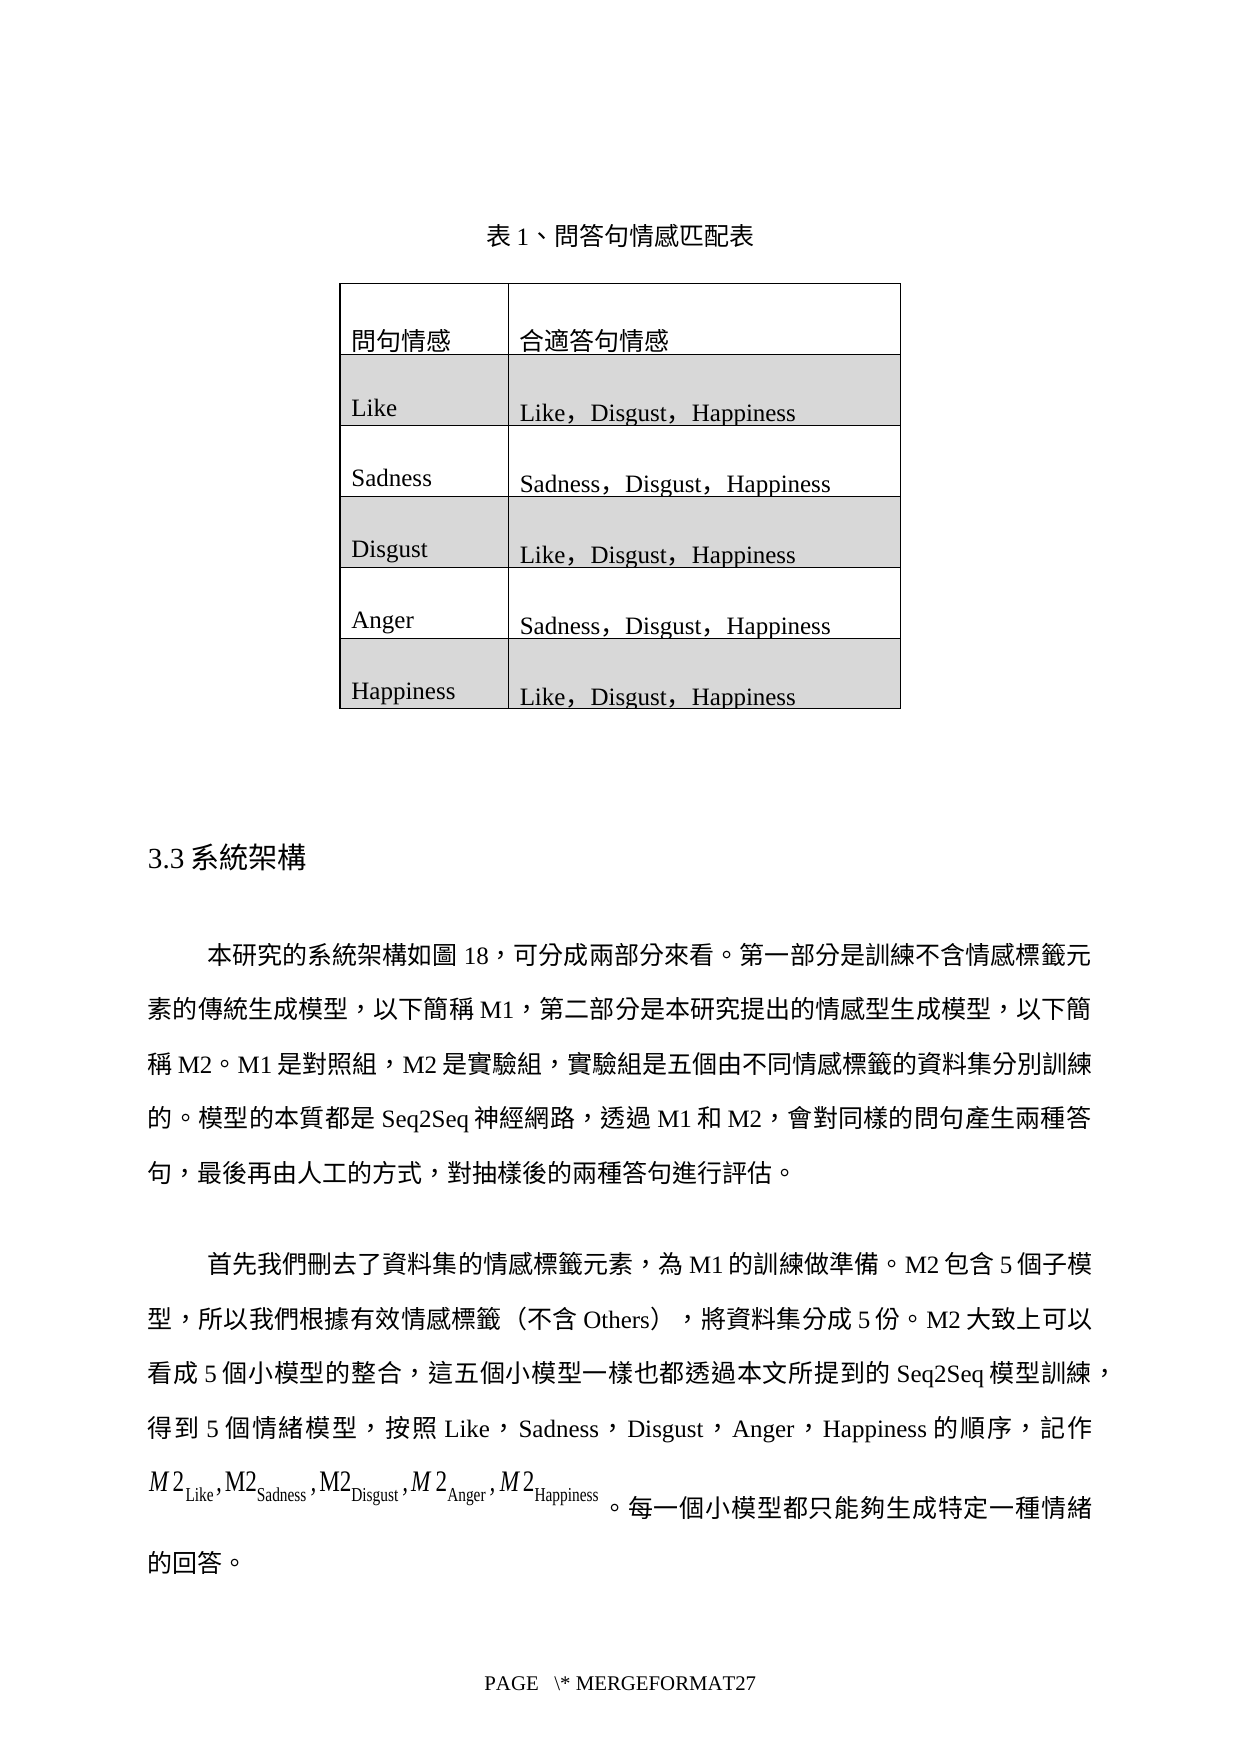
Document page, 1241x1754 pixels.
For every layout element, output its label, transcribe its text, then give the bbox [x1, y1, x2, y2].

table_cell Sadness，Disgust，Happiness [509, 426, 900, 496]
table_cell Sadness，Disgust，Happiness [509, 568, 900, 637]
table_cell Like，Disgust，Happiness [509, 639, 900, 708]
table_cell Like [341, 355, 508, 425]
table_cell Sadness [341, 426, 508, 496]
table_header 問句情感 [341, 284, 508, 354]
table_cell Anger [341, 568, 508, 637]
text 本研究的系統架構如圖18，可分成兩部分來看。第一部分是訓練不含情感標籤元素的傳統生成模型，以下簡稱M1，第二部分是本研究提出的情感型生成模型，以下簡稱M2。M1是對照組，M2是實驗組，實驗組是五個由不同情感標籤的資料集分別訓練的。模型的本質都是Seq2Seq神經網路，透過M1和M2，會對同樣的問句產生兩種答句，最後再由人工的方式，對抽樣後的兩種答句進行評估。 [148, 936, 1092, 1189]
table_cell Happiness [341, 639, 508, 708]
table_cell Disgust [341, 497, 508, 567]
table_cell Like，Disgust，Happiness [509, 497, 900, 567]
text 首先我們刪去了資料集的情感標籤元素，為M1的訓練做準備。M2包含5個子模型，所以我們根據有效情感標籤（不含Others），將資料集分成5份。M2大致上可以看成5個小模型的整合，這五個小模型一樣也都透過本文所提到的Seq2Seq模型訓練，得到5個情緒模型，按照Like，Sadness，Disgust，Anger，Happiness的順序，記作。每一個小模型都只能夠生成特定一種情緒的回答。 [148, 1245, 1092, 1579]
table_header 合適答句情感 [509, 284, 900, 354]
table_cell Like，Disgust，Happiness [509, 355, 900, 425]
text 表1、問答句情感匹配表 [148, 216, 1092, 253]
text 3.3系統架構 [148, 835, 1092, 877]
